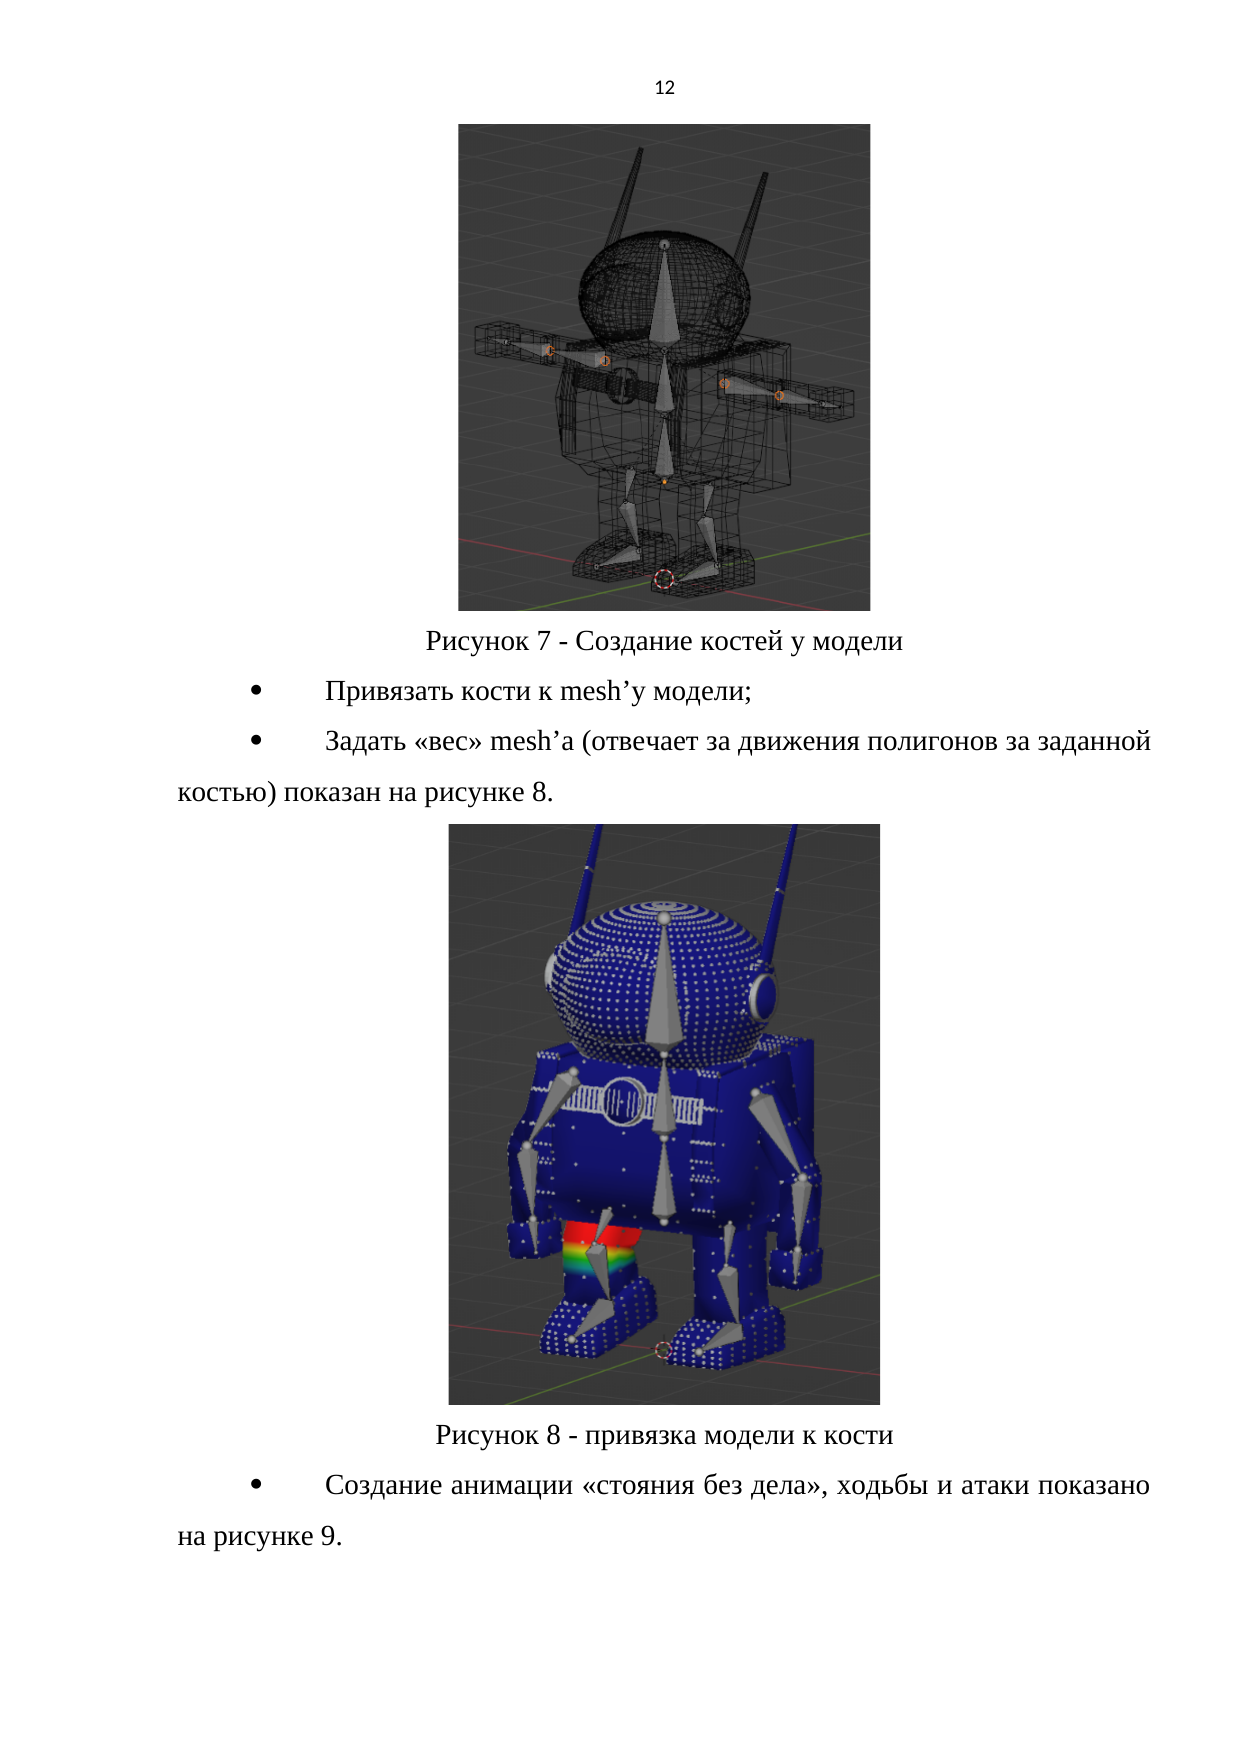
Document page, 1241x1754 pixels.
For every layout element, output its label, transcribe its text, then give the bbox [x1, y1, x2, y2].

list Задать «вес» mesh’а (отвечает за движения полигонов за заданной костью) показан на рисунке 8. [177, 723, 1152, 807]
text Рисунок 8 - привязка модели к кости [177, 1417, 1152, 1451]
picture [448, 824, 881, 1405]
picture [458, 124, 871, 611]
list Привязать кости к mesh’у модели; [177, 673, 1152, 707]
text Рисунок 7 - Создание костей у модели [177, 623, 1152, 656]
list Создание анимации «стояния без дела», ходьбы и атаки показано на рисунке 9. [177, 1467, 1152, 1551]
